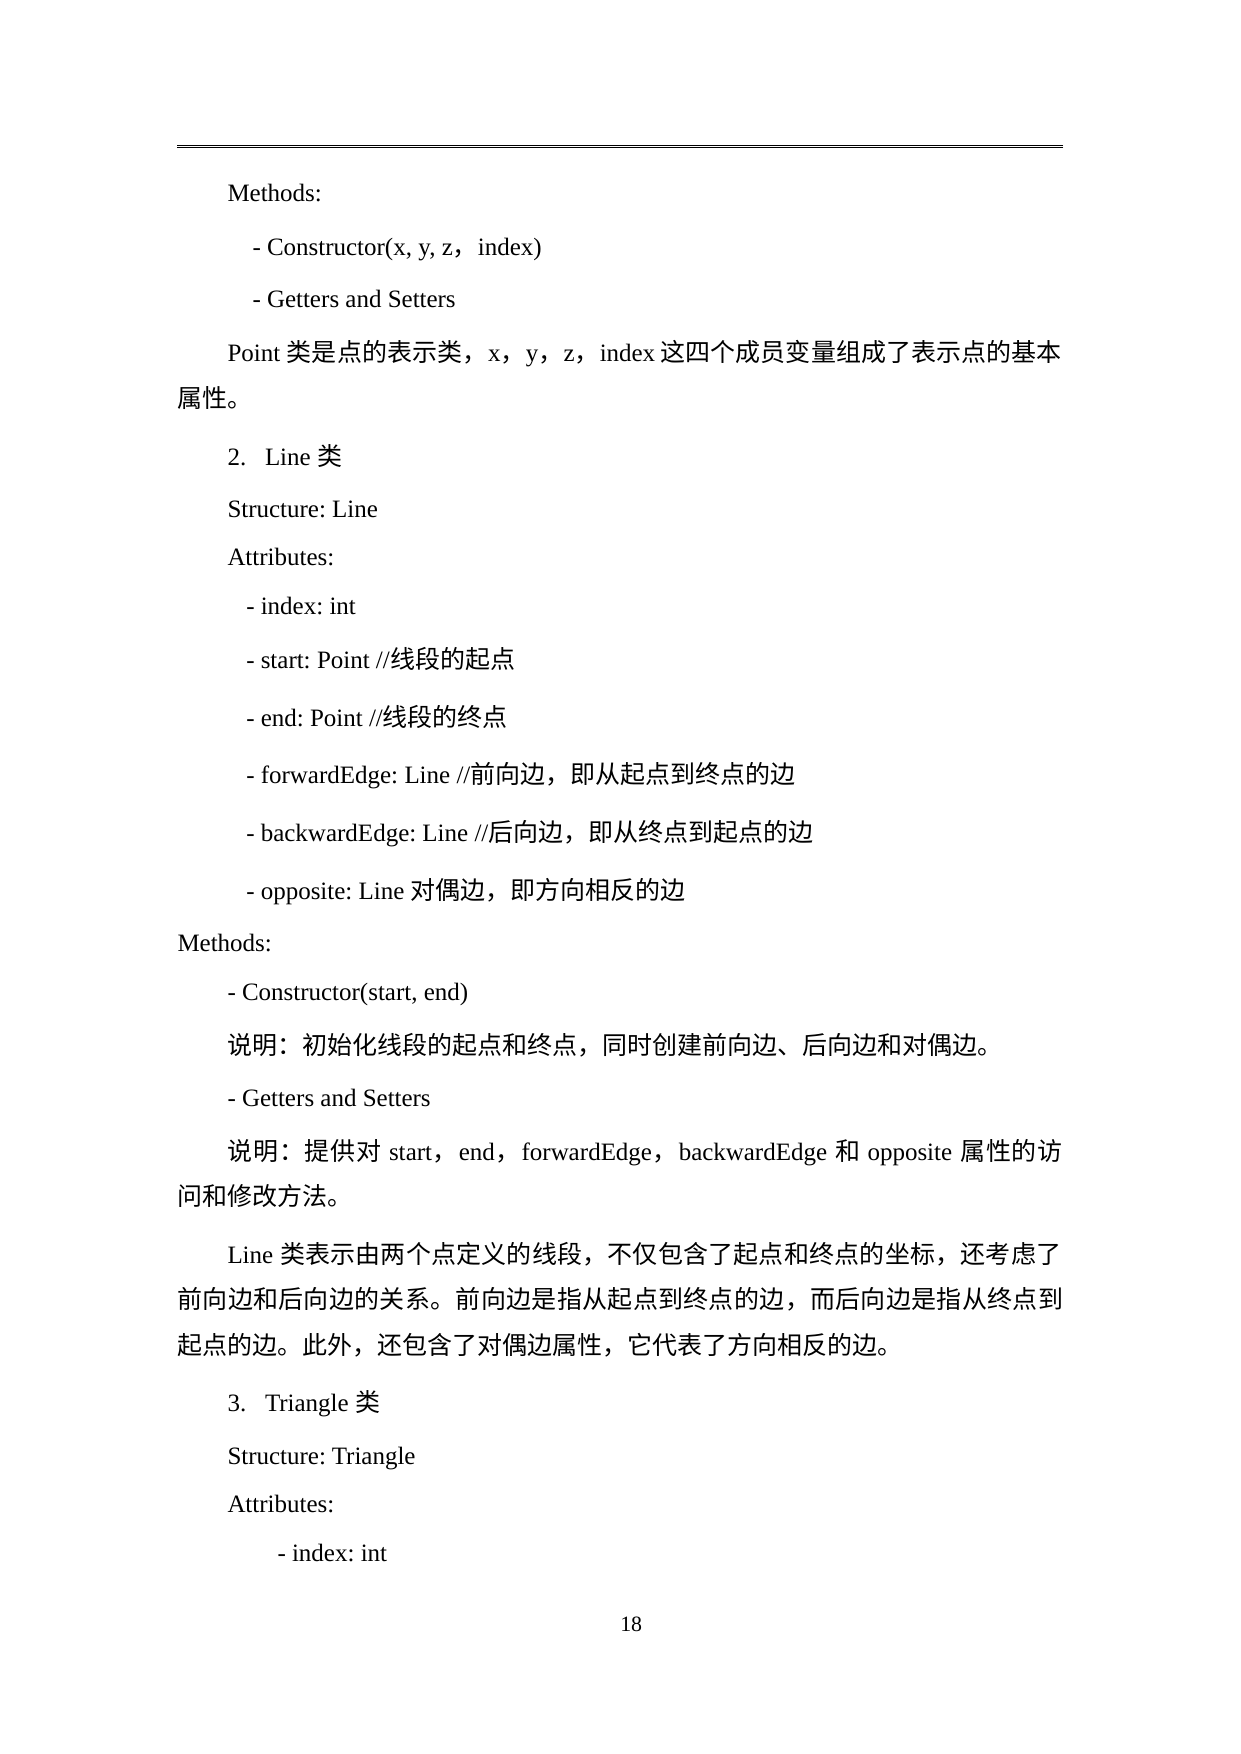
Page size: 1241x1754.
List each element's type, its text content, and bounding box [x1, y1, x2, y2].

text - Constructor(start, end) [177, 977, 1063, 1005]
text - backwardEdge: Line //后向边，即从终点到起点的边 [177, 813, 1063, 849]
text Attributes: [177, 542, 1063, 571]
text - opposite: Line 对偶边，即方向相反的边 [177, 870, 1063, 907]
text 说明：提供对 start，end，forwardEdge，backwardEdge 和 opposite 属性的访问和修改方法。 [177, 1131, 1063, 1213]
text Structure: Triangle [177, 1441, 1063, 1469]
text - end: Point //线段的终点 [177, 697, 1063, 733]
text - Constructor(x, y, z，index) [177, 227, 1063, 263]
text Line 类表示由两个点定义的线段，不仅包含了起点和终点的坐标，还考虑了前向边和后向边的关系。前向边是指从起点到终点的边，而后向边是指从终点到起点的边。此外，还包含了对偶边属性，它代表了方向相反的边。 [177, 1234, 1063, 1361]
text 说明：初始化线段的起点和终点，同时创建前向边、后向边和对偶边。 [177, 1025, 1063, 1061]
text - start: Point //线段的起点 [177, 639, 1063, 675]
text Structure: Line [177, 494, 1063, 523]
text - Getters and Setters [177, 284, 1063, 313]
text - index: int [177, 591, 1063, 619]
text Methods: [177, 928, 1063, 957]
text - forwardEdge: Line //前向边，即从起点到终点的边 [177, 755, 1063, 791]
text 2. Line 类 [177, 436, 1063, 472]
text Attributes: [177, 1489, 1063, 1518]
text - Getters and Setters [215, 1083, 1063, 1112]
text Point 类是点的表示类，x，y，z，index这四个成员变量组成了表示点的基本属性。 [177, 333, 1063, 414]
text - index: int [177, 1538, 1063, 1566]
text 3. Triangle 类 [177, 1383, 1063, 1419]
text Methods: [177, 178, 1063, 207]
